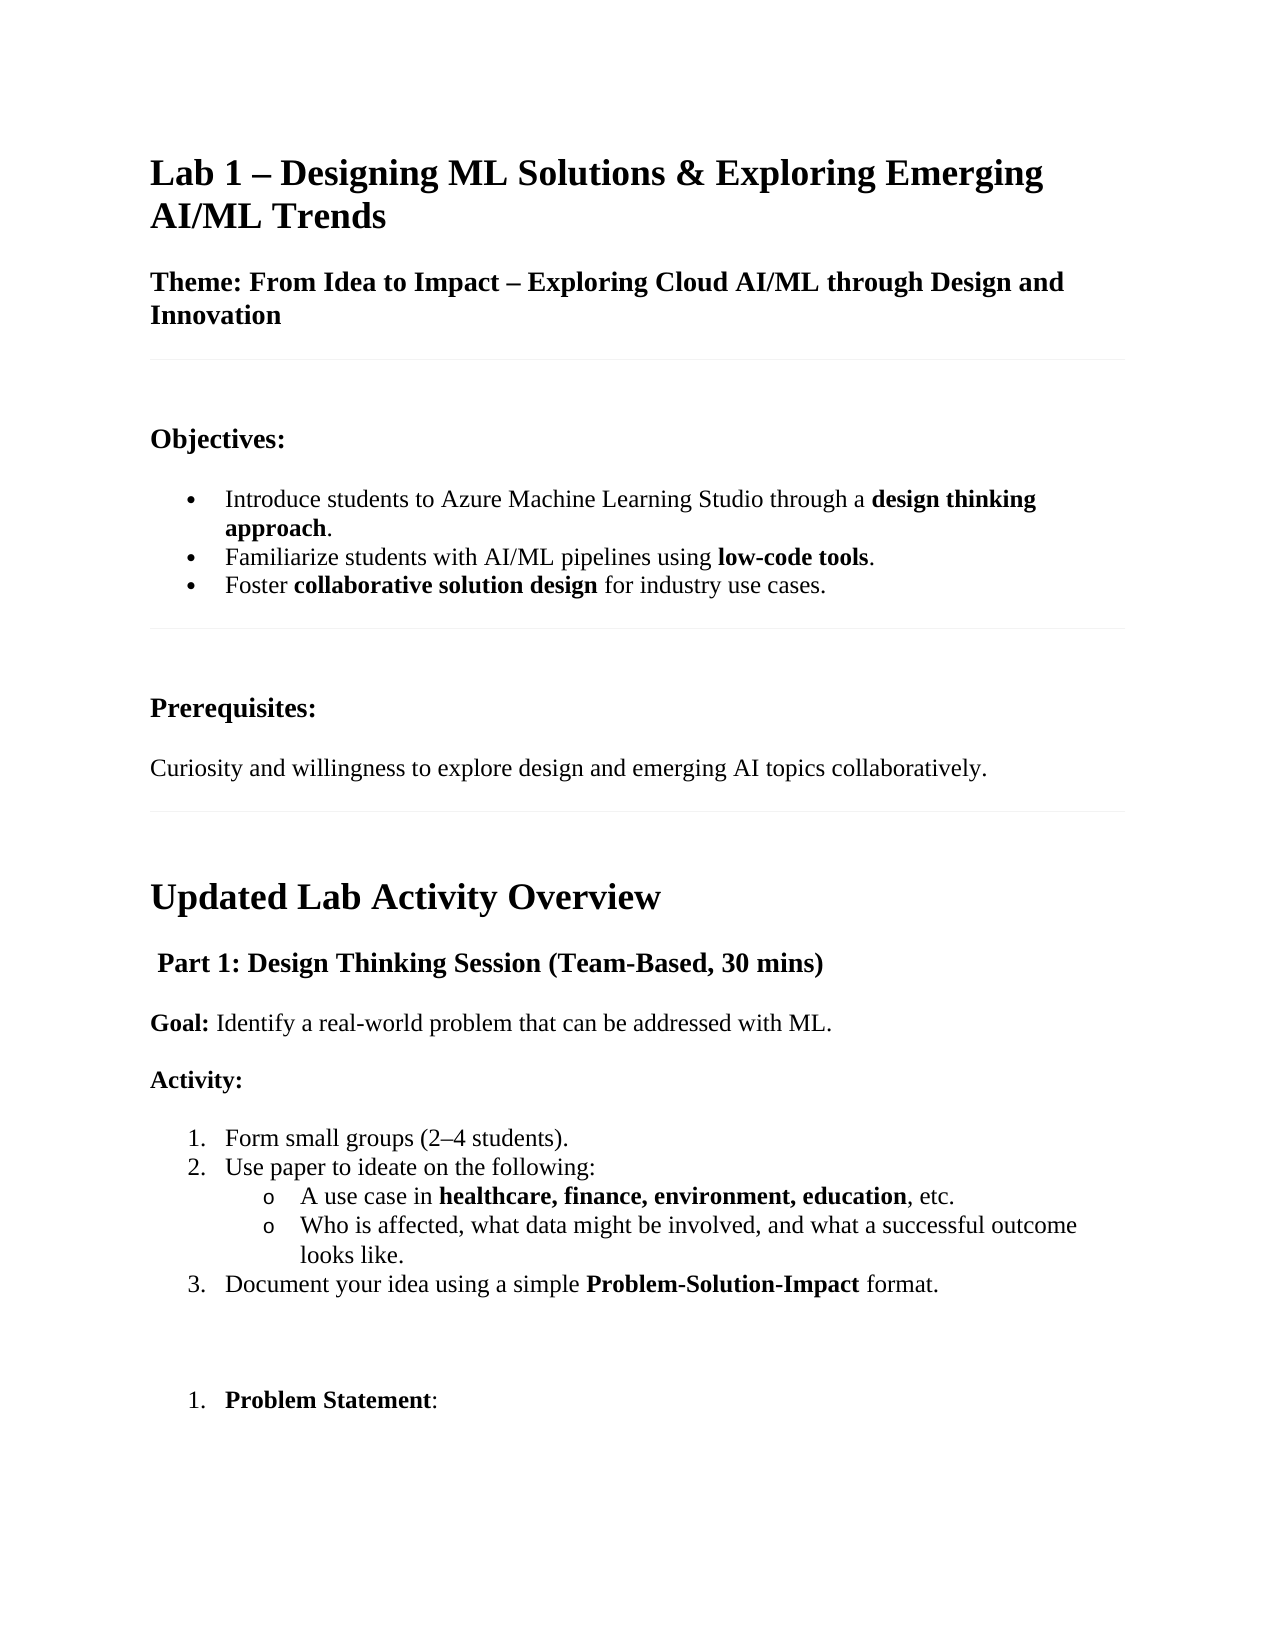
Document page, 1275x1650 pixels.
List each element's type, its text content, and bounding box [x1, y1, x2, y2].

list Introduce students to Azure Machine Learning Studio through a design thinking approach. [187, 484, 1125, 542]
text Curiosity and willingness to explore design and emerging AI topics collaboratively. [150, 753, 1125, 782]
list Form small groups (2–4 students). [187, 1123, 1125, 1152]
text Prerequisites: [150, 692, 1125, 724]
text Lab 1 – Designing ML Solutions & Exploring Emerging AI/ML Trends [150, 150, 1125, 236]
text Theme: From Idea to Impact – Exploring Cloud AI/ML through Design and Innovation [150, 265, 1125, 330]
list Who is affected, what data might be involved, and what a successful outcome looks like. [262, 1211, 1125, 1269]
text Goal: Identify a real-world problem that can be addressed with ML. Activity: [150, 1008, 1125, 1094]
text Part 1: Design Thinking Session (Team-Based, 30 mins) [150, 947, 1125, 979]
text Updated Lab Activity Overview [150, 874, 1125, 917]
list Problem Statement: [187, 1385, 1125, 1413]
list Document your idea using a simple Problem-Solution-Impact format. [187, 1269, 1125, 1298]
list Use paper to ideate on the following: [187, 1152, 1125, 1181]
list Familiarize students with AI/ML pipelines using low-code tools. [187, 542, 1125, 570]
text Objectives: [150, 423, 1125, 455]
list Foster collaborative solution design for industry use cases. [187, 570, 1125, 599]
list A use case in healthcare, finance, environment, education, etc. [262, 1181, 1125, 1211]
